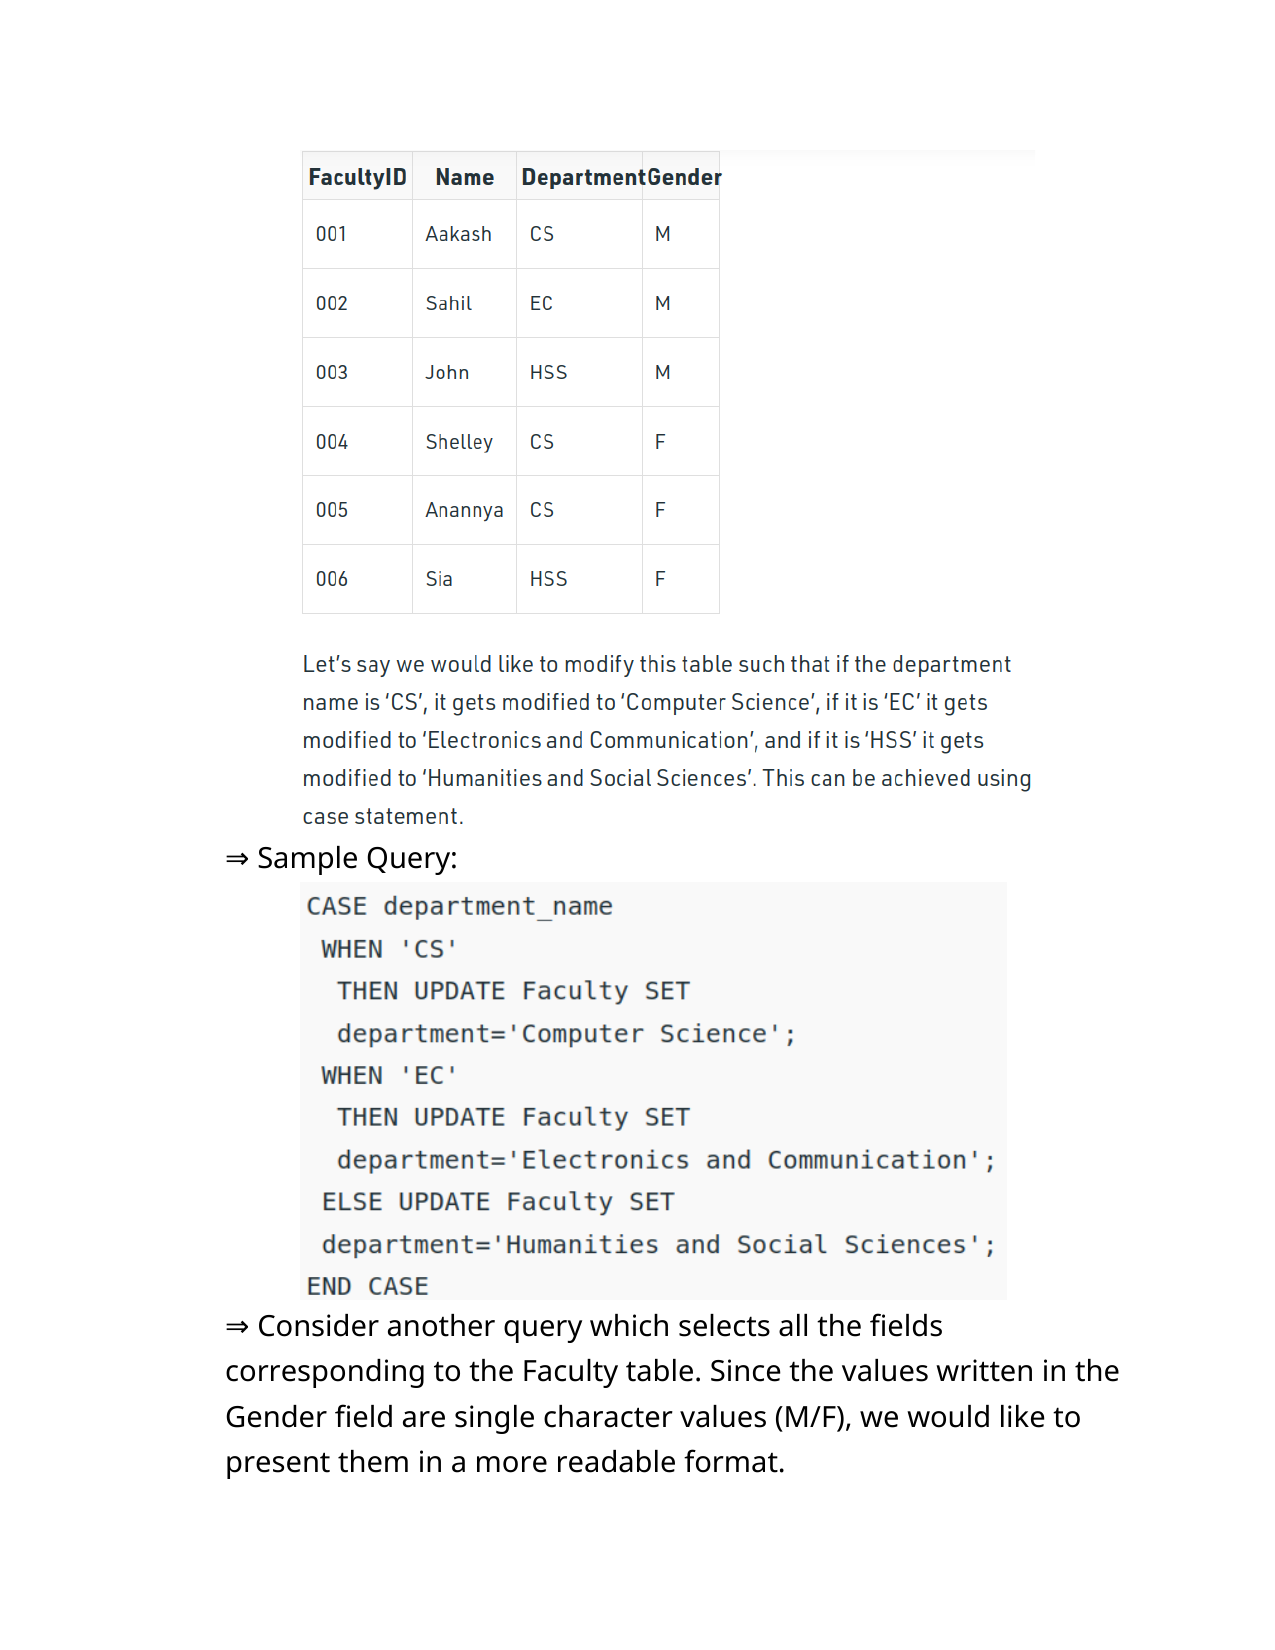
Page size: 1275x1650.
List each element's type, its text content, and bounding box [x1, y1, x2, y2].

text ⇒ Consider another query which selects all the fields corresponding to the Faculty table. Since the values written in the Gender field are single character values (M/F), we would like to present them in a more readable format. [225, 1305, 1125, 1481]
picture [300, 882, 1007, 1300]
text ⇒ Sample Query: [150, 837, 1125, 877]
picture [300, 150, 1036, 833]
